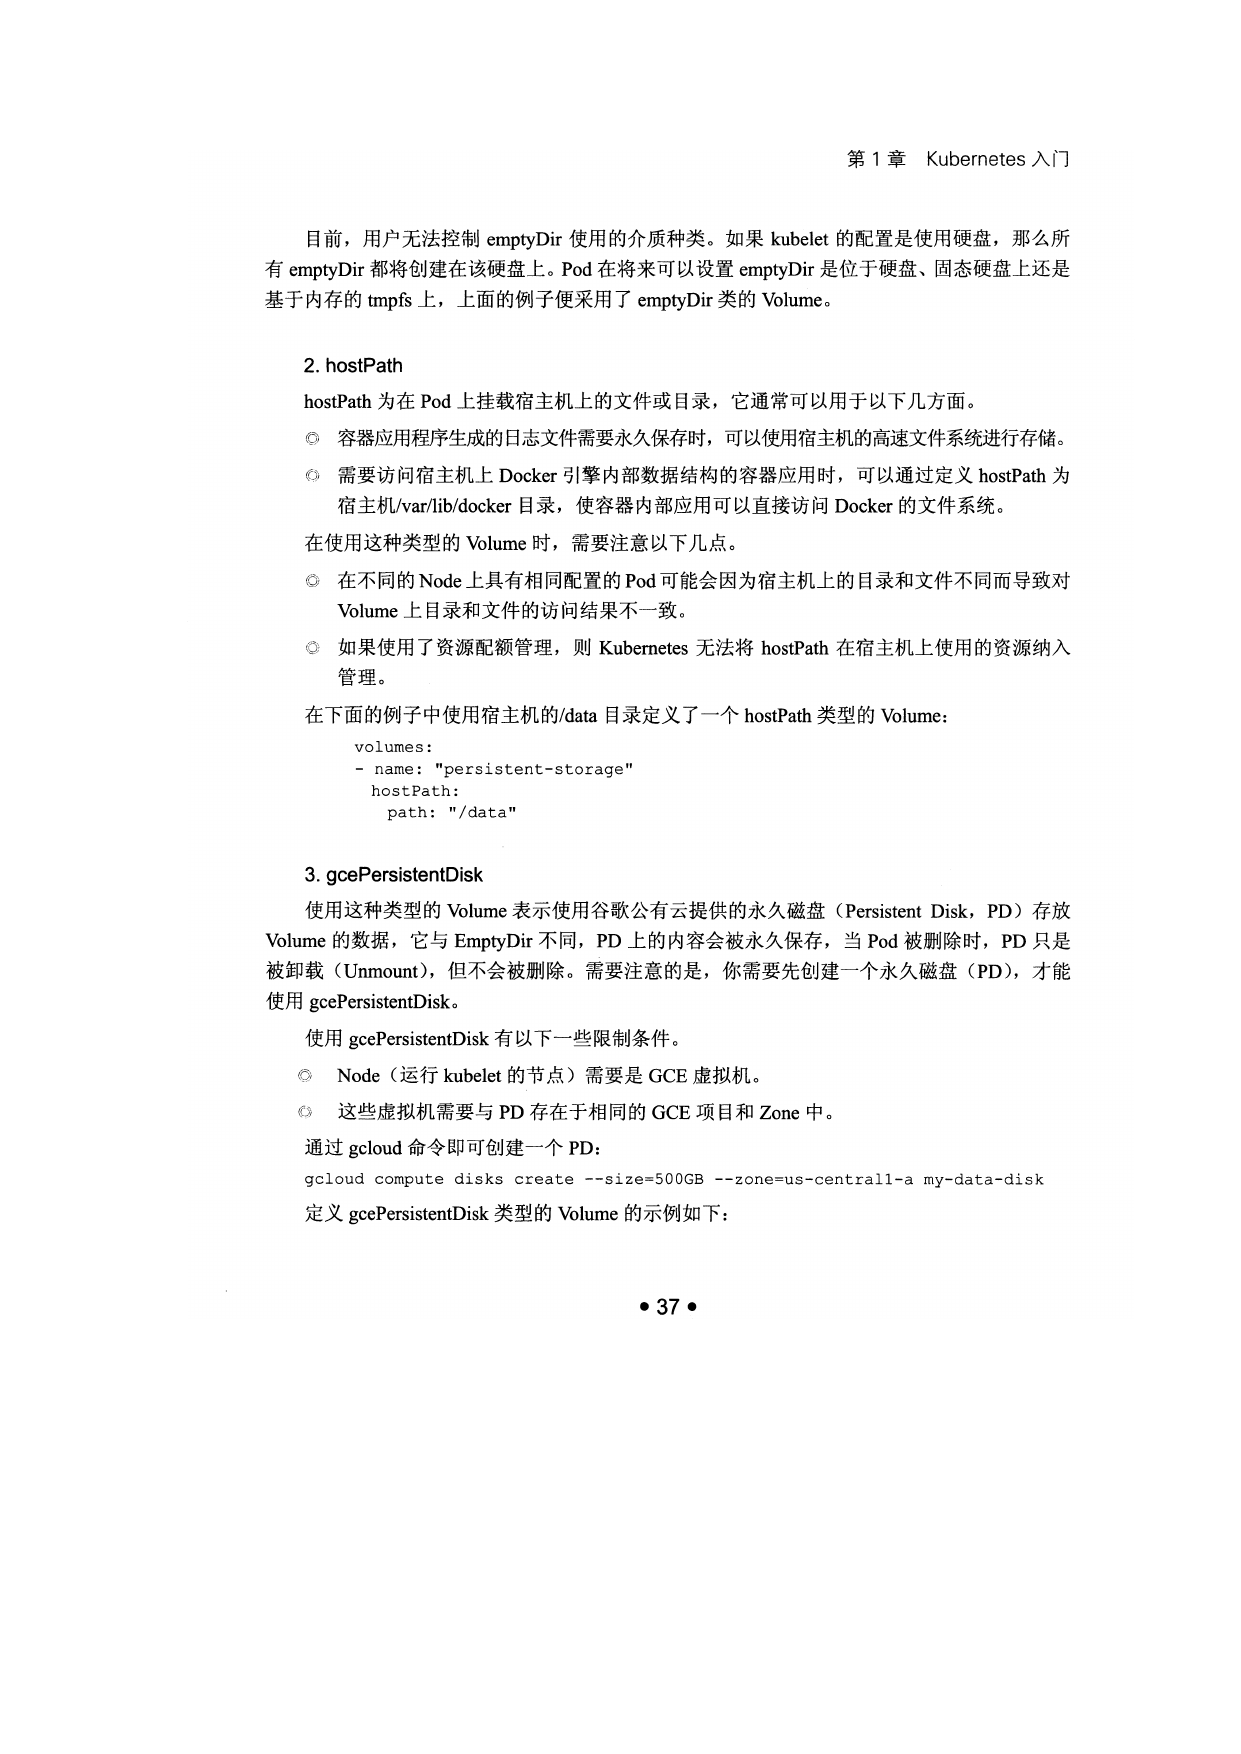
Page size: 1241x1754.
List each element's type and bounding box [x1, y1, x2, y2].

picture [187, 150, 1135, 1319]
